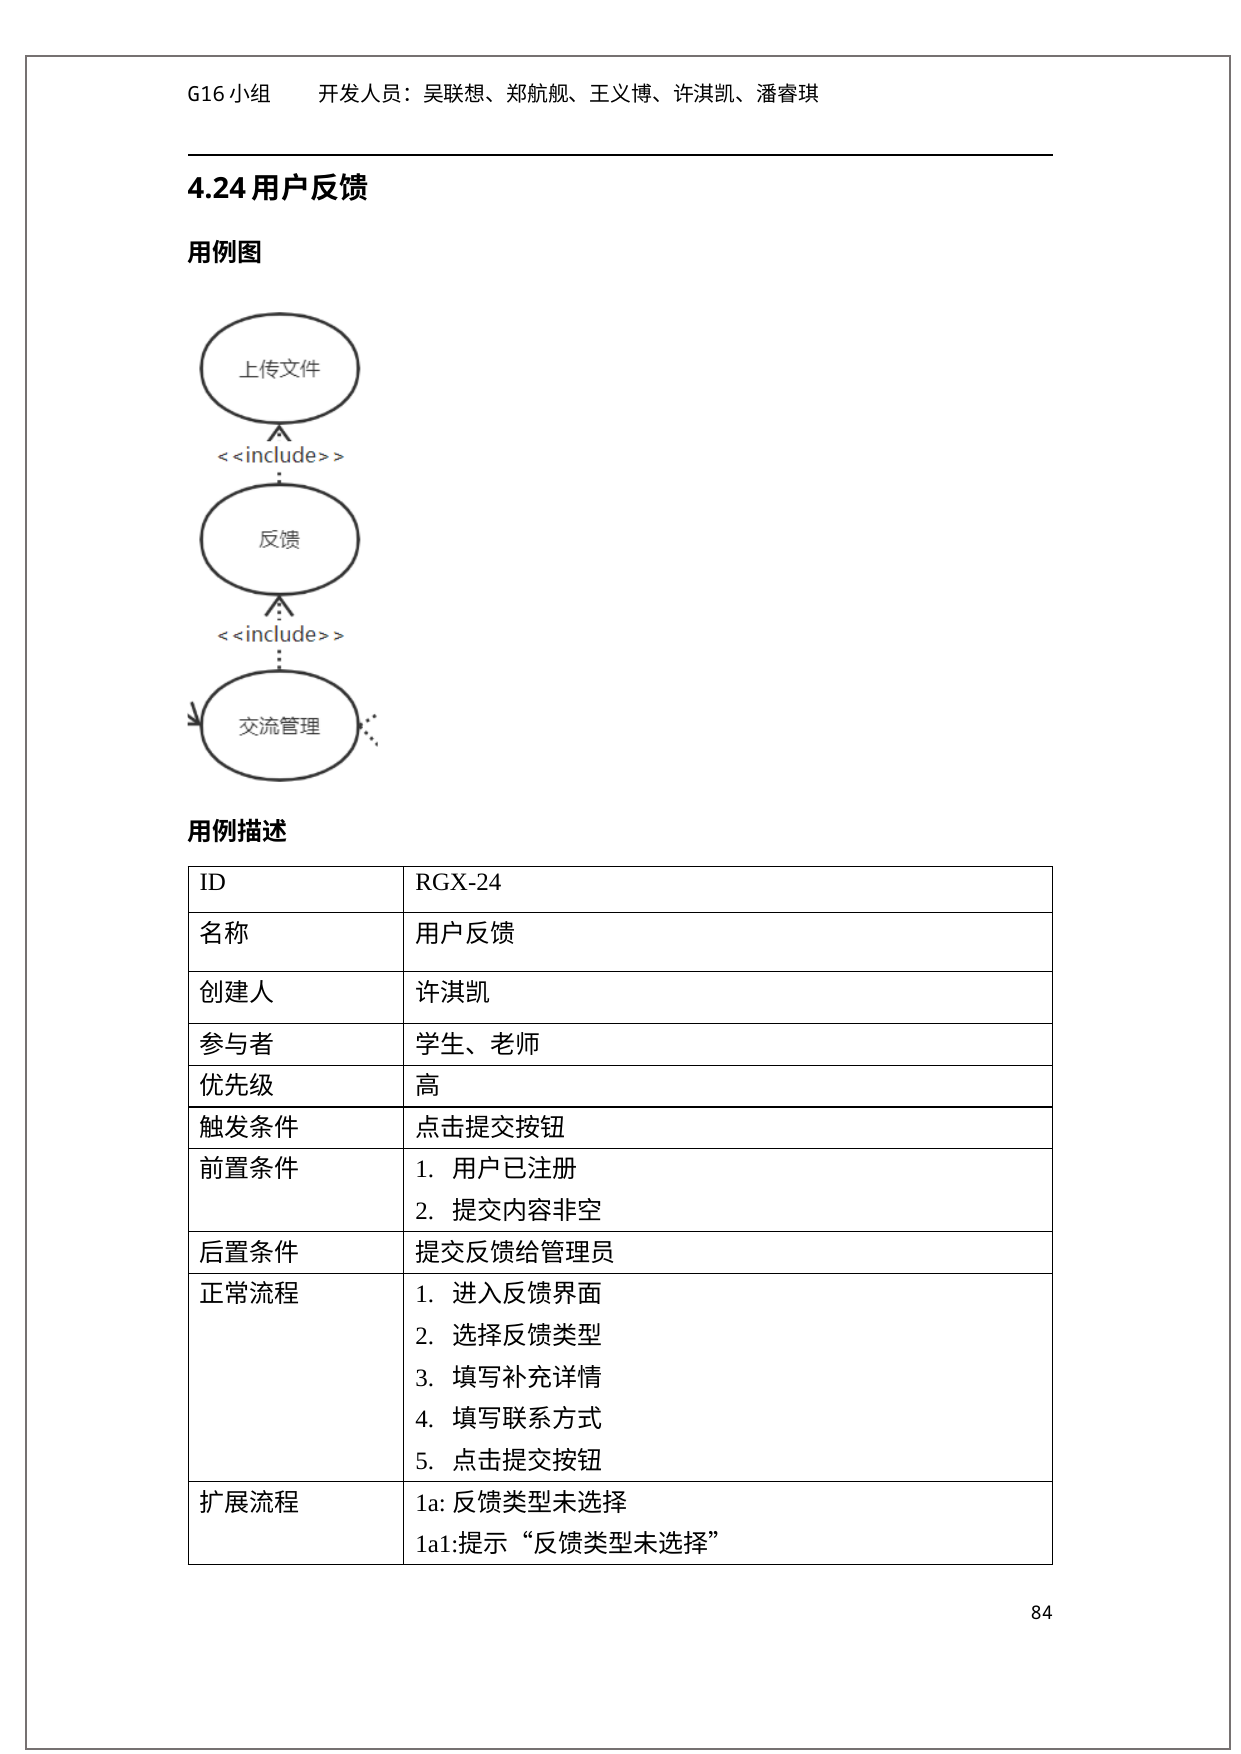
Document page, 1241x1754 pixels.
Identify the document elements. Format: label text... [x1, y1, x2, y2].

table_cell 学生、老师 [404, 1024, 1052, 1065]
picture [187, 286, 378, 787]
table_cell 进入反馈界面 选择反馈类型 填写补充详情 填写联系方式 点击提交按钮 [404, 1274, 1052, 1481]
table_cell 名称 [189, 913, 403, 971]
table_cell 点击提交按钮 [404, 1108, 1052, 1148]
table_cell 前置条件 [189, 1149, 403, 1231]
table_header RGX-24 [404, 867, 1052, 912]
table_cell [404, 1482, 1052, 1564]
table_cell 创建人 [189, 972, 403, 1023]
table_cell 用户已注册 提交内容非空 [404, 1149, 1052, 1231]
table_cell 正常流程 [189, 1274, 403, 1481]
table_cell 扩展流程 [189, 1482, 403, 1564]
table_cell 优先级 [189, 1066, 403, 1106]
table_cell 许淇凯 [404, 972, 1052, 1023]
subtitle 4.24用户反馈 [187, 164, 1053, 207]
subtitle 用例图 [187, 232, 1053, 268]
table_cell 参与者 [189, 1024, 403, 1065]
subtitle 用例描述 [187, 811, 1053, 848]
table_cell 提交反馈给管理员 [404, 1232, 1052, 1273]
table_cell 后置条件 [189, 1232, 403, 1273]
table_cell 高 [404, 1066, 1052, 1106]
table_cell 用户反馈 [404, 913, 1052, 971]
table_header ID [189, 867, 403, 912]
table_cell 触发条件 [189, 1108, 403, 1148]
